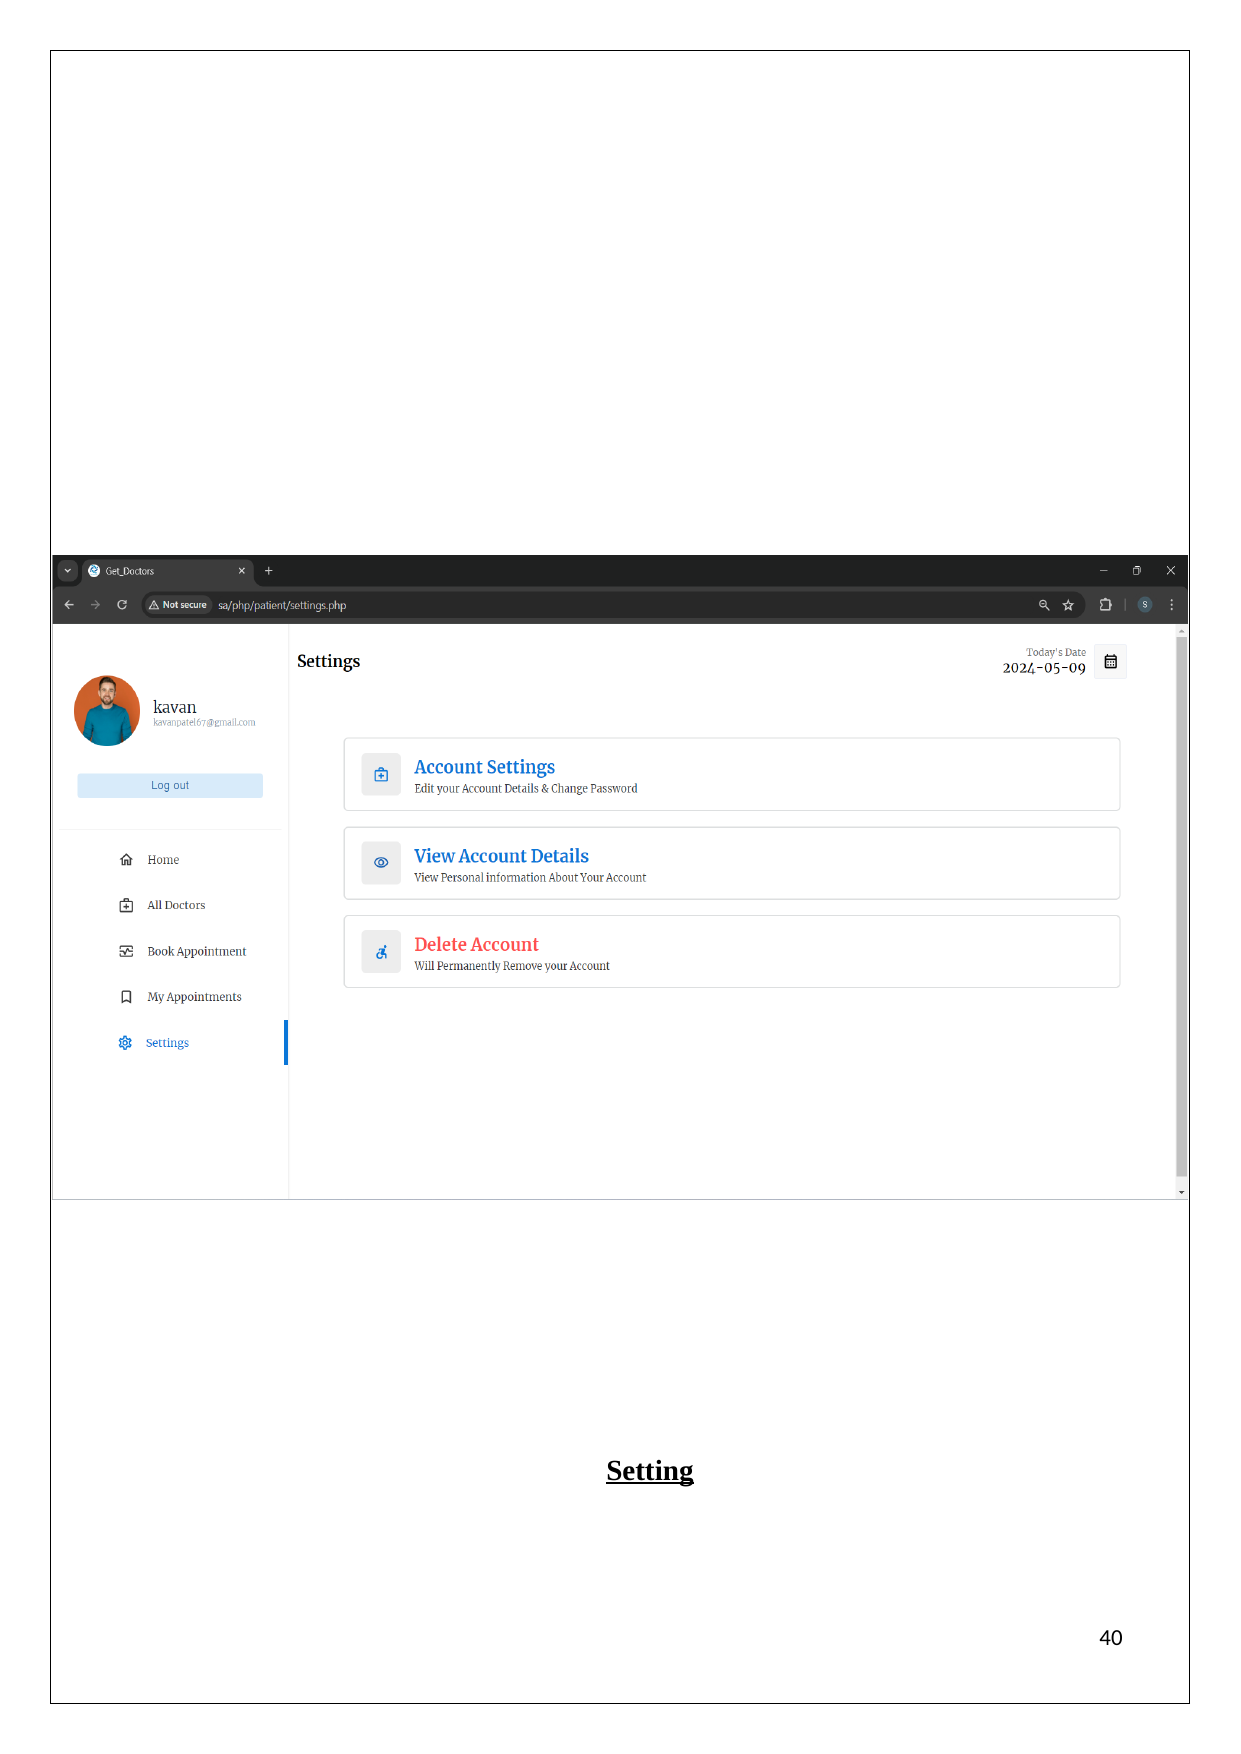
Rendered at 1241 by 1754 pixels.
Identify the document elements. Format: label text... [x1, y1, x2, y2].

text Setting [177, 1453, 1122, 1486]
picture [50, 552, 1190, 1202]
